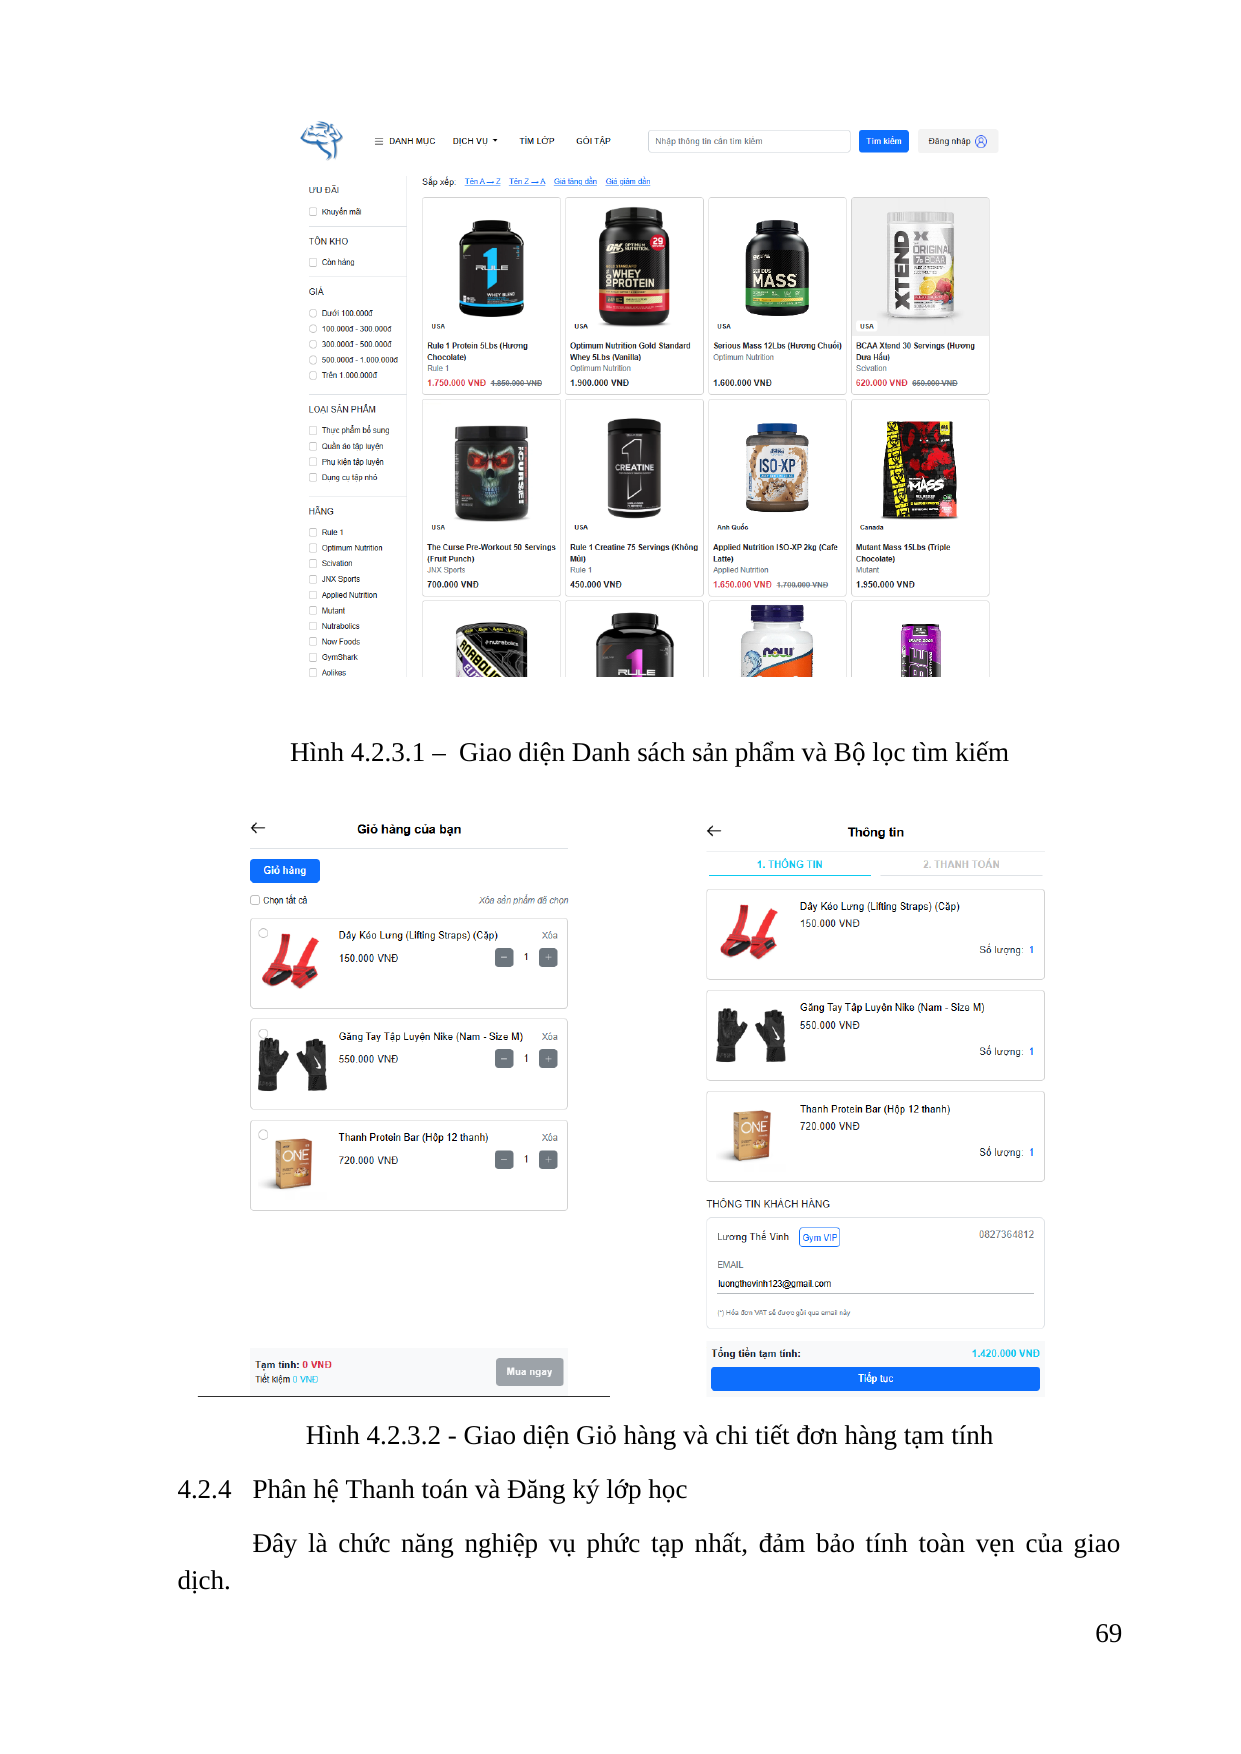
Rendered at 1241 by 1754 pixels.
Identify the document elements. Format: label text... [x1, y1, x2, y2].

picture [264, 118, 1015, 677]
picture [659, 798, 1084, 1397]
text Đây là chức năng nghiệp vụ phức tạp nhất, đảm bảo tính toàn vẹn của giao dịch. [177, 1527, 1122, 1595]
picture [197, 798, 610, 1397]
text Hình 4.2.3.1 – Giao diện Danh sách sản phẩm và Bộ lọc tìm kiếm [177, 737, 1122, 768]
subtitle Phân hệ Thanh toán và Đăng ký lớp học [177, 1473, 1122, 1504]
